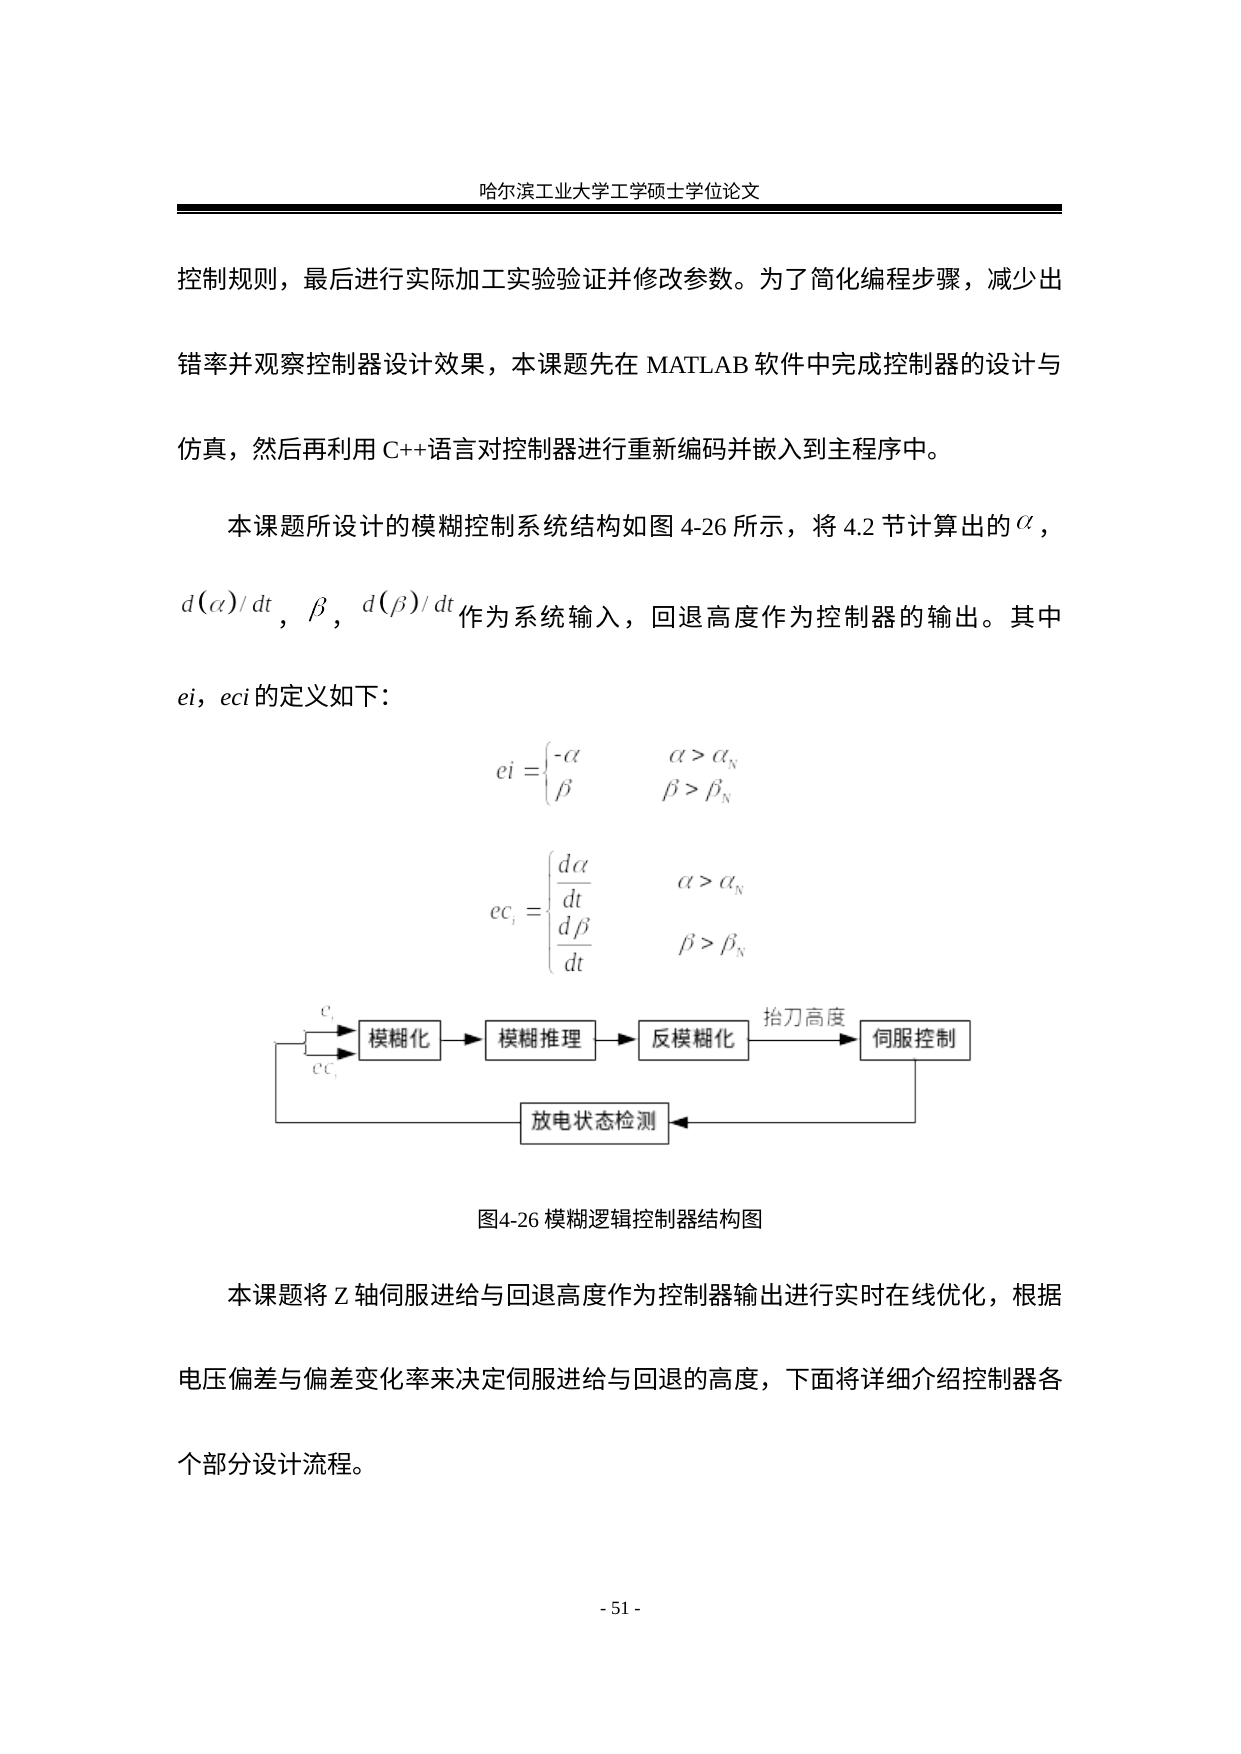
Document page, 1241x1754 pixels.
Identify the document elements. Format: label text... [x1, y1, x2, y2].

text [177, 244, 1063, 482]
text 本课题将Z轴伺服进给与回退高度作为控制器输出进行实时在线优化，根据电压偏差与偏差变化率来决定伺服进给与回退的高度，下面将详细介绍控制器各个部分设计流程。 [177, 1259, 1063, 1497]
